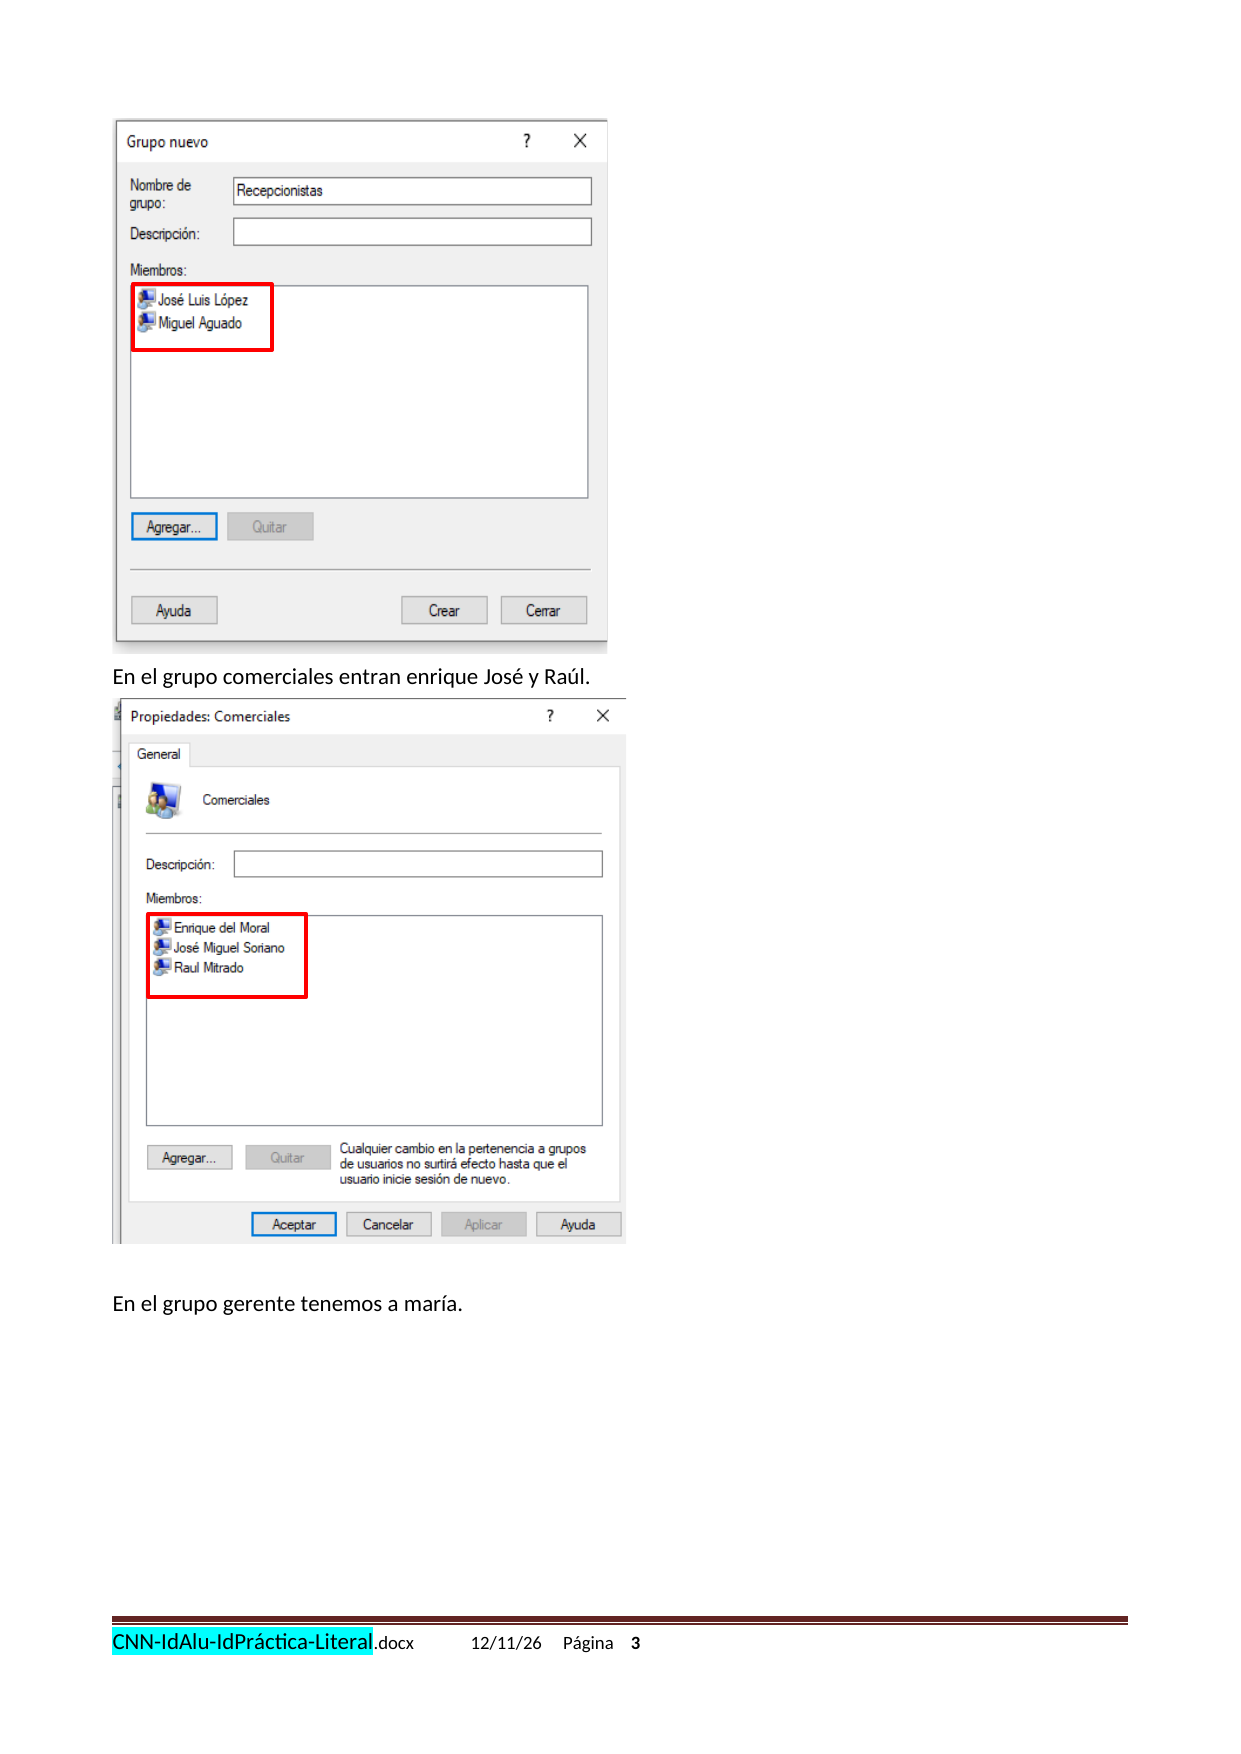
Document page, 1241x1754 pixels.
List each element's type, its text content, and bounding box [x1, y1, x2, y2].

picture [112, 698, 627, 1244]
picture [112, 118, 608, 654]
text En el grupo gerente tenemos a maría. [112, 1289, 1128, 1317]
text En el grupo comerciales entran enrique José y Raúl. [112, 662, 1128, 690]
